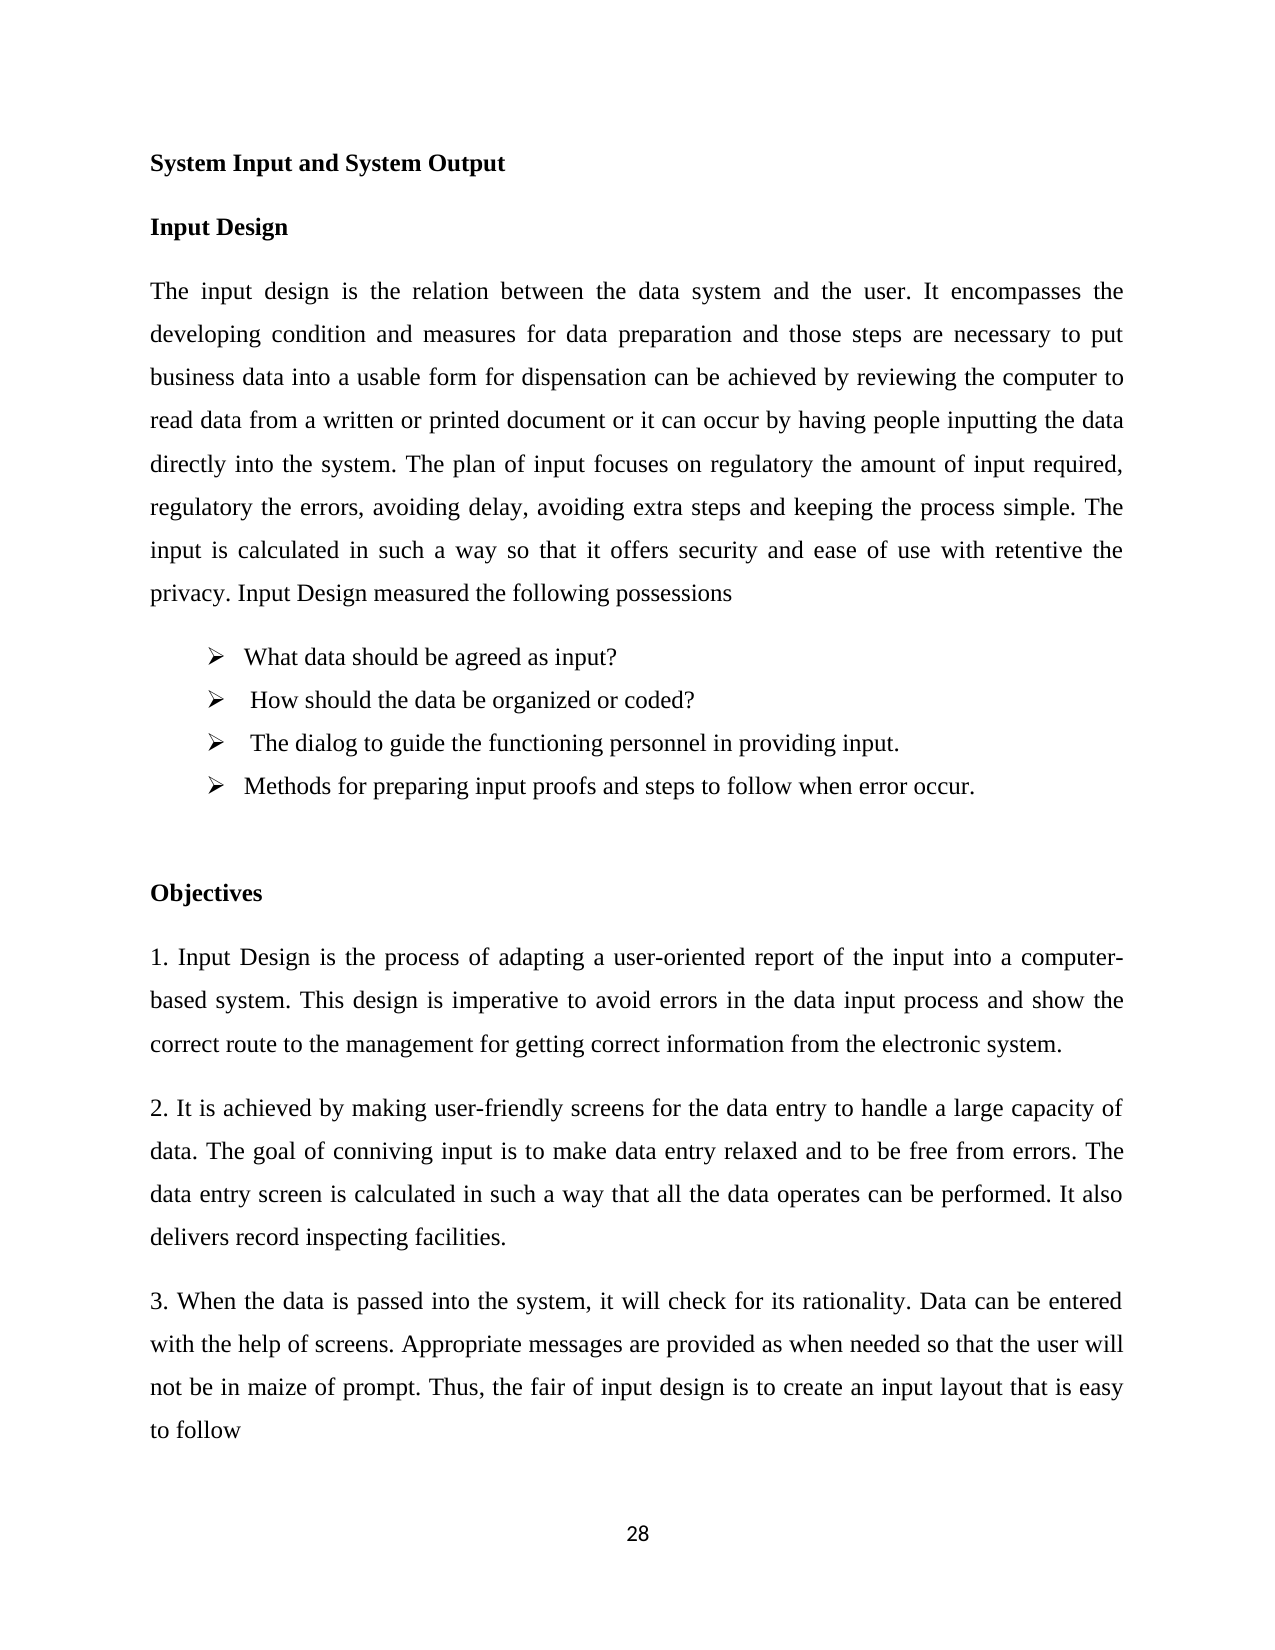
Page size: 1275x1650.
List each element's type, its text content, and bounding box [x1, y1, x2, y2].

list Methods for preparing input proofs and steps to follow when error occur. [206, 771, 1125, 800]
text Input Design [150, 212, 1125, 241]
text 3. When the data is passed into the system, it will check for its rationality. Data can be entered with the help of screens. Appropriate messages are provided as when needed so that the user will not be in maize of prompt. Thus, the fair of input design is to create an input layout that is easy to follow [150, 1286, 1125, 1444]
text Objectives [150, 878, 1125, 907]
list What data should be agreed as input? [206, 642, 1125, 671]
list How should the data be organized or coded? [206, 685, 1125, 714]
text System Input and System Output [150, 148, 1125, 177]
text The input design is the relation between the data system and the user. It encompasses the developing condition and measures for data preparation and those steps are necessary to put business data into a usable form for dispensation can be achieved by reviewing the computer to read data from a written or printed document or it can occur by having people inputting the data directly into the system. The plan of input focuses on regulatory the amount of input required, regulatory the errors, avoiding delay, avoiding extra steps and keeping the process simple. The input is calculated in such a way so that it offers security and ease of use with retentive the privacy. Input Design measured the following possessions [150, 276, 1125, 607]
text 1. Input Design is the process of adapting a user-oriented report of the input into a computer-based system. This design is imperative to avoid errors in the data input process and show the correct route to the management for getting correct information from the electronic system. [150, 942, 1125, 1057]
text 2. It is achieved by making user-friendly screens for the data entry to handle a large capacity of data. The goal of conniving input is to make data entry relaxed and to be free from errors. The data entry screen is calculated in such a way that all the data operates can be performed. It also delivers record inspecting facilities. [150, 1093, 1125, 1251]
list The dialog to guide the functioning personnel in providing input. [206, 728, 1125, 757]
